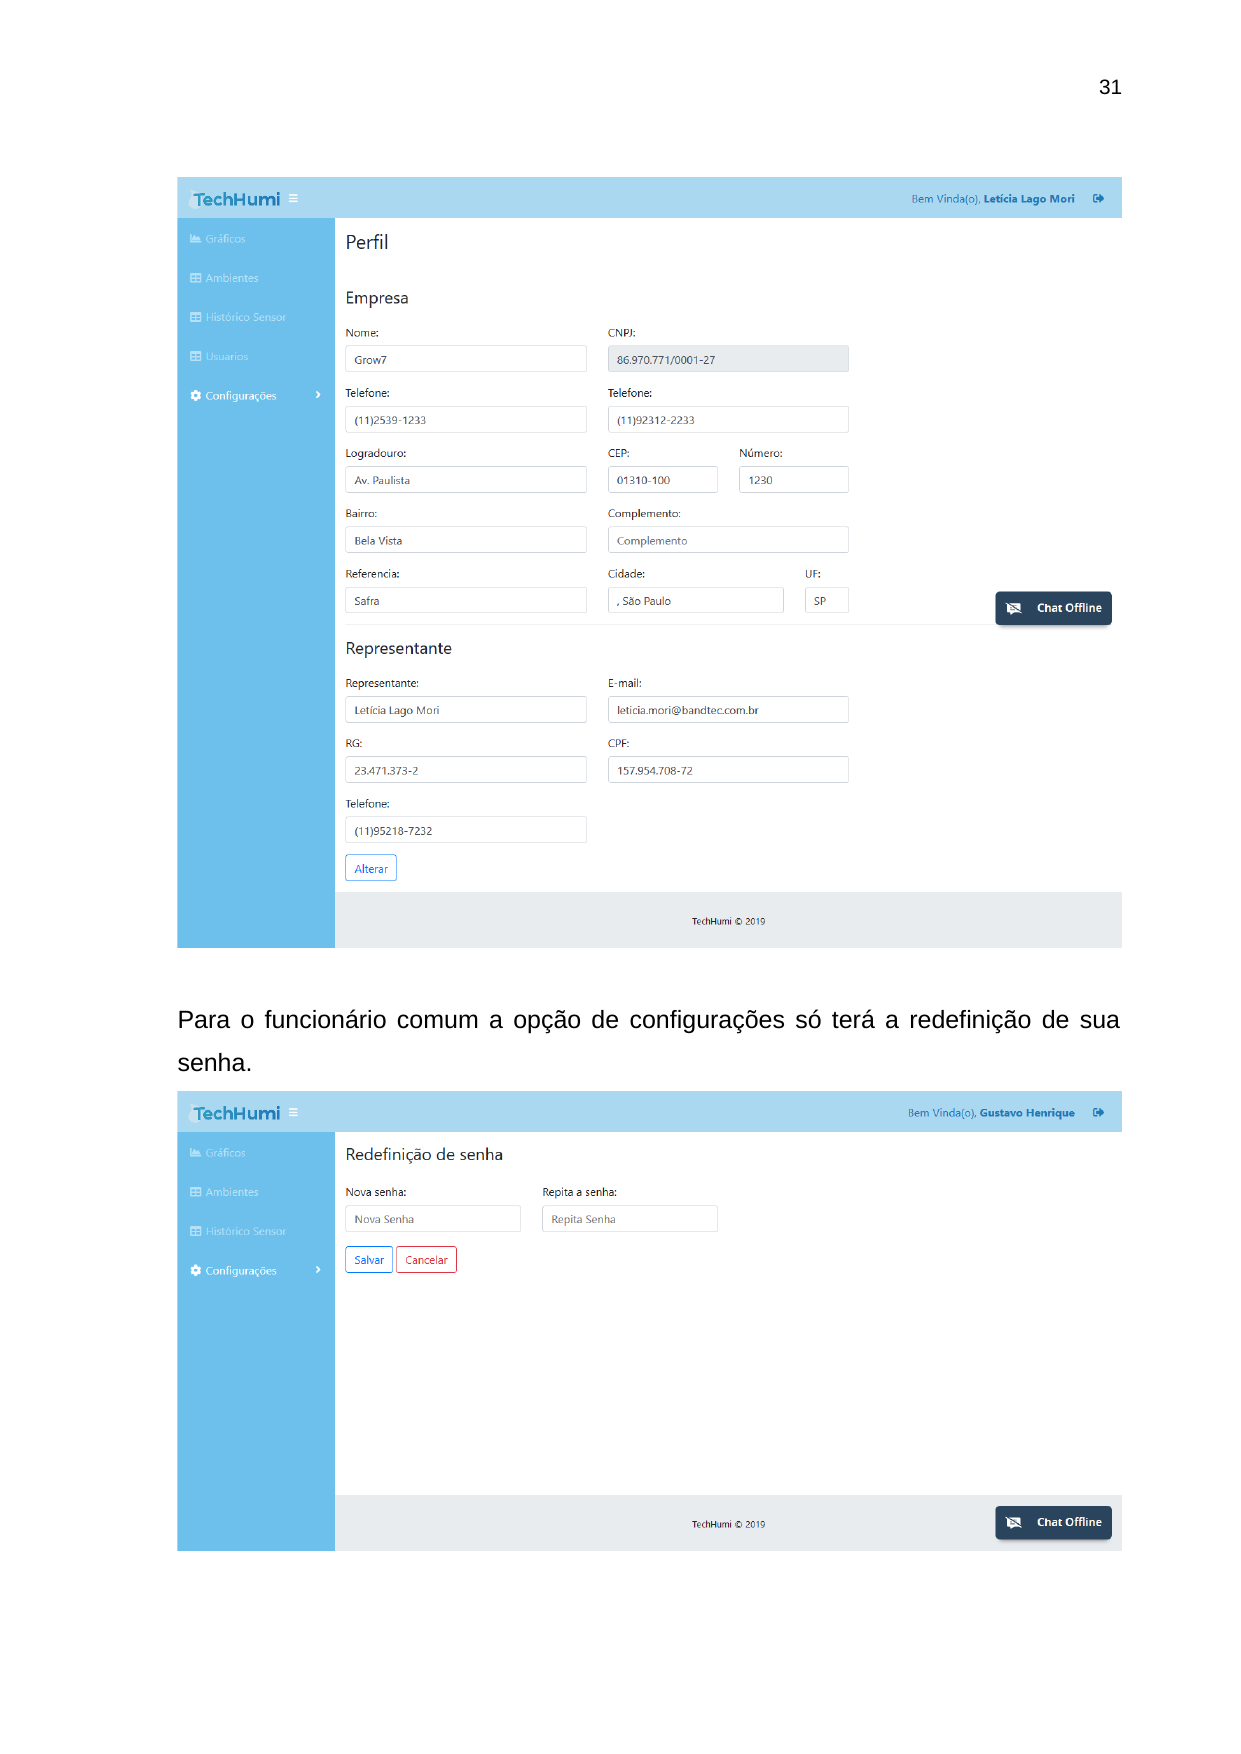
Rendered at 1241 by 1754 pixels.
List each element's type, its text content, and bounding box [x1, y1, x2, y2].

picture [177, 1091, 1122, 1551]
picture [177, 177, 1122, 948]
text Para o funcionário comum a opção de configurações só terá a redefinição de sua senha. [177, 1005, 1122, 1077]
